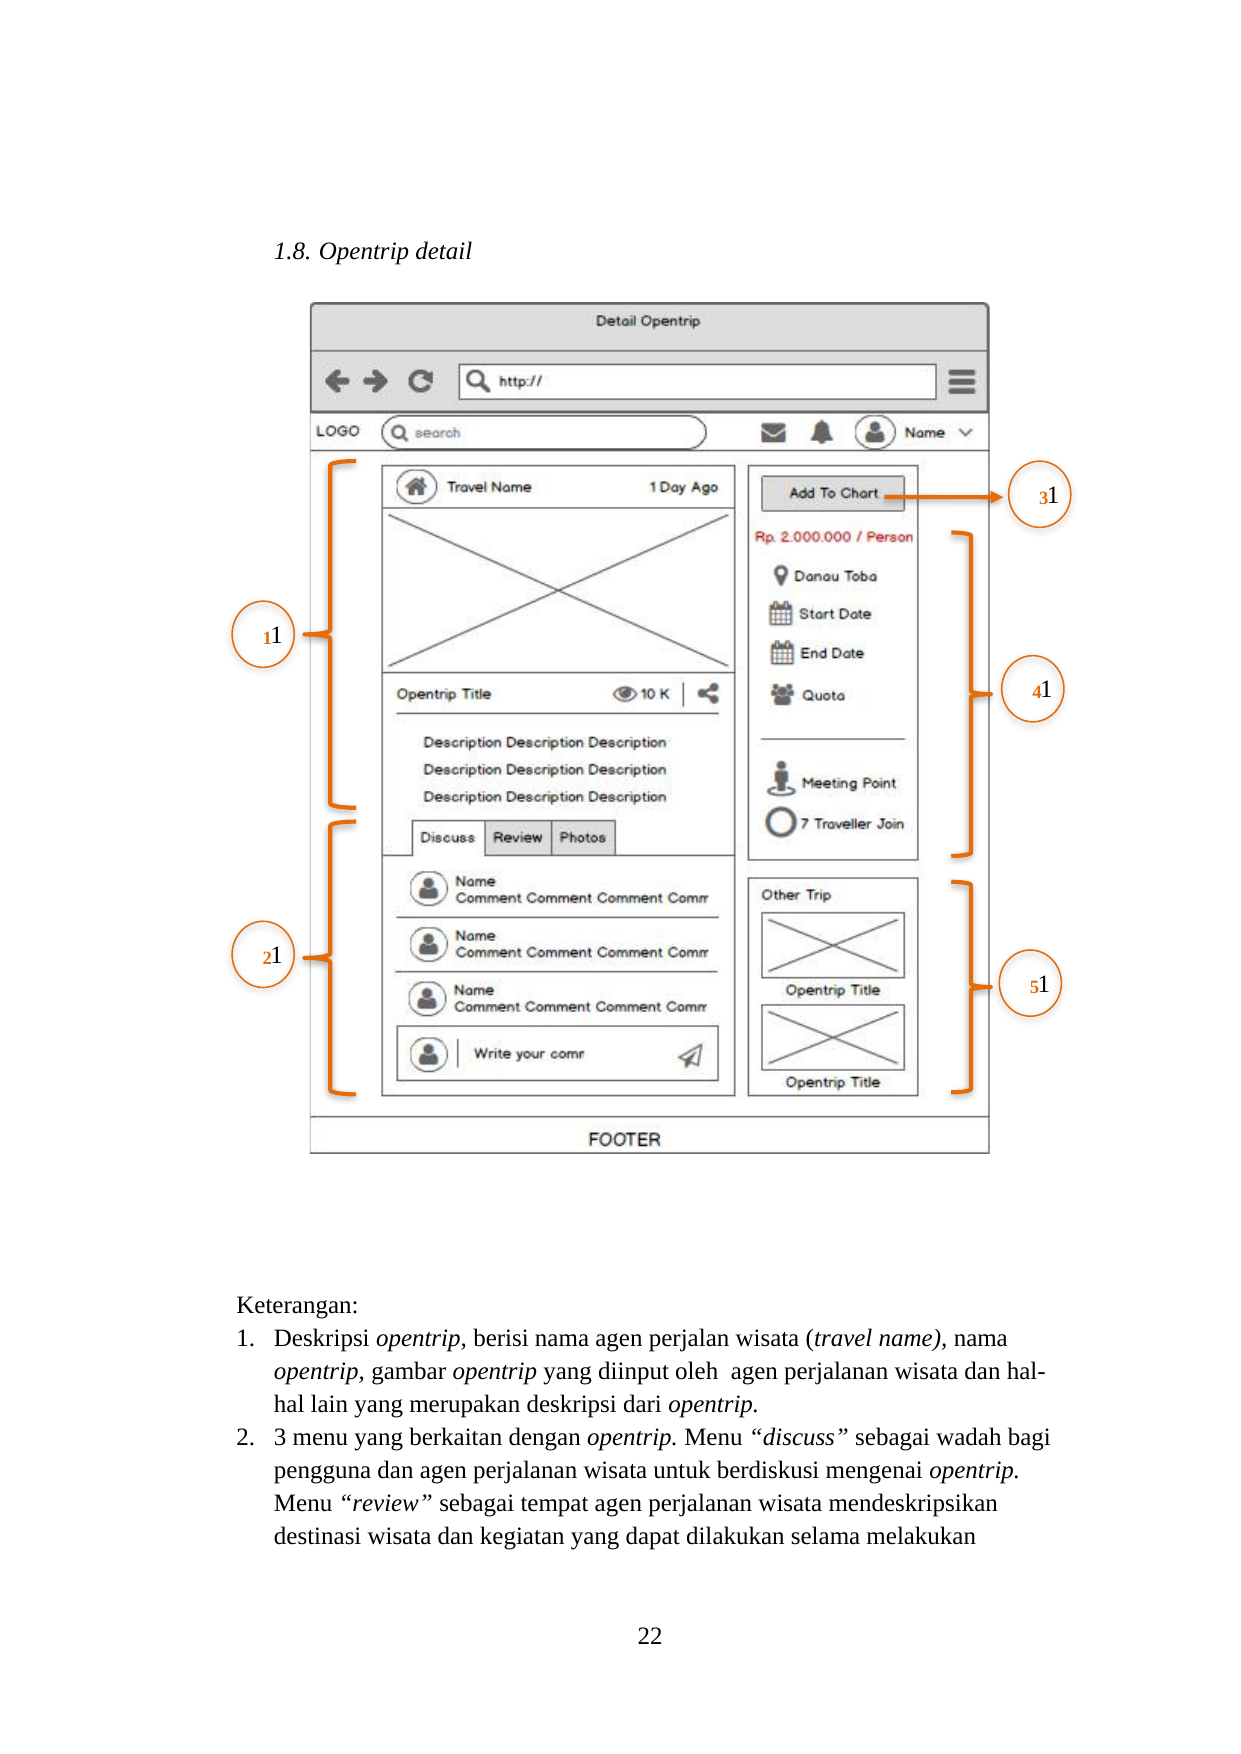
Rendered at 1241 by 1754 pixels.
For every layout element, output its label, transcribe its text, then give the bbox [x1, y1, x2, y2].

list Opentrip detail [274, 236, 1063, 265]
picture [309, 302, 990, 1154]
text Keterangan: [236, 1290, 1063, 1319]
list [236, 1422, 1063, 1550]
list Deskripsi opentrip, berisi nama agen perjalan wisata (travel name), nama opentrip, gambar opentrip yang diinput oleh agen perjalanan wisata dan hal-hal lain yang merupakan deskripsi dari opentrip. [236, 1323, 1063, 1418]
